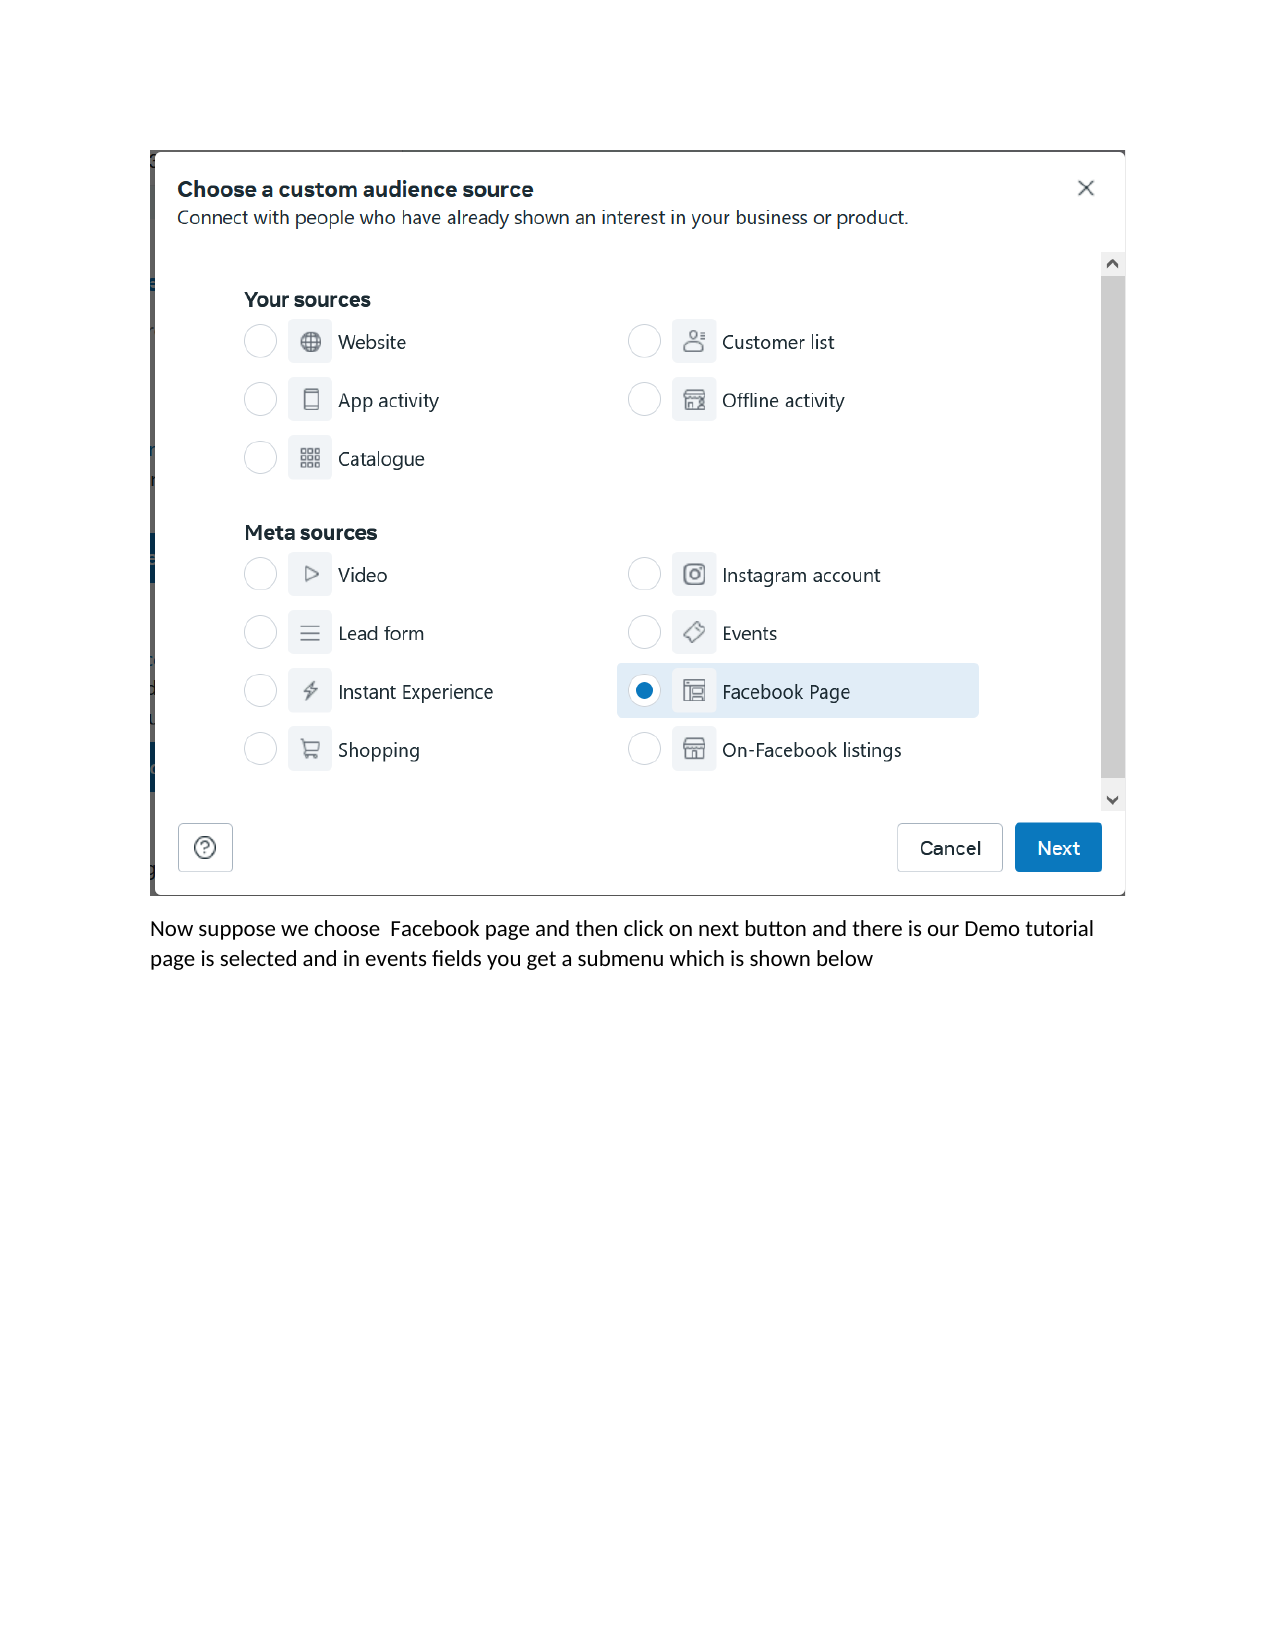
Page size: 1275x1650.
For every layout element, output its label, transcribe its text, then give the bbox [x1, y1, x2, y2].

picture [150, 150, 1125, 896]
text Now suppose we choose Facebook page and then click on next button and there is our Demo tutorial page is selected and in events fields you get a submenu which is shown below [150, 914, 1125, 972]
